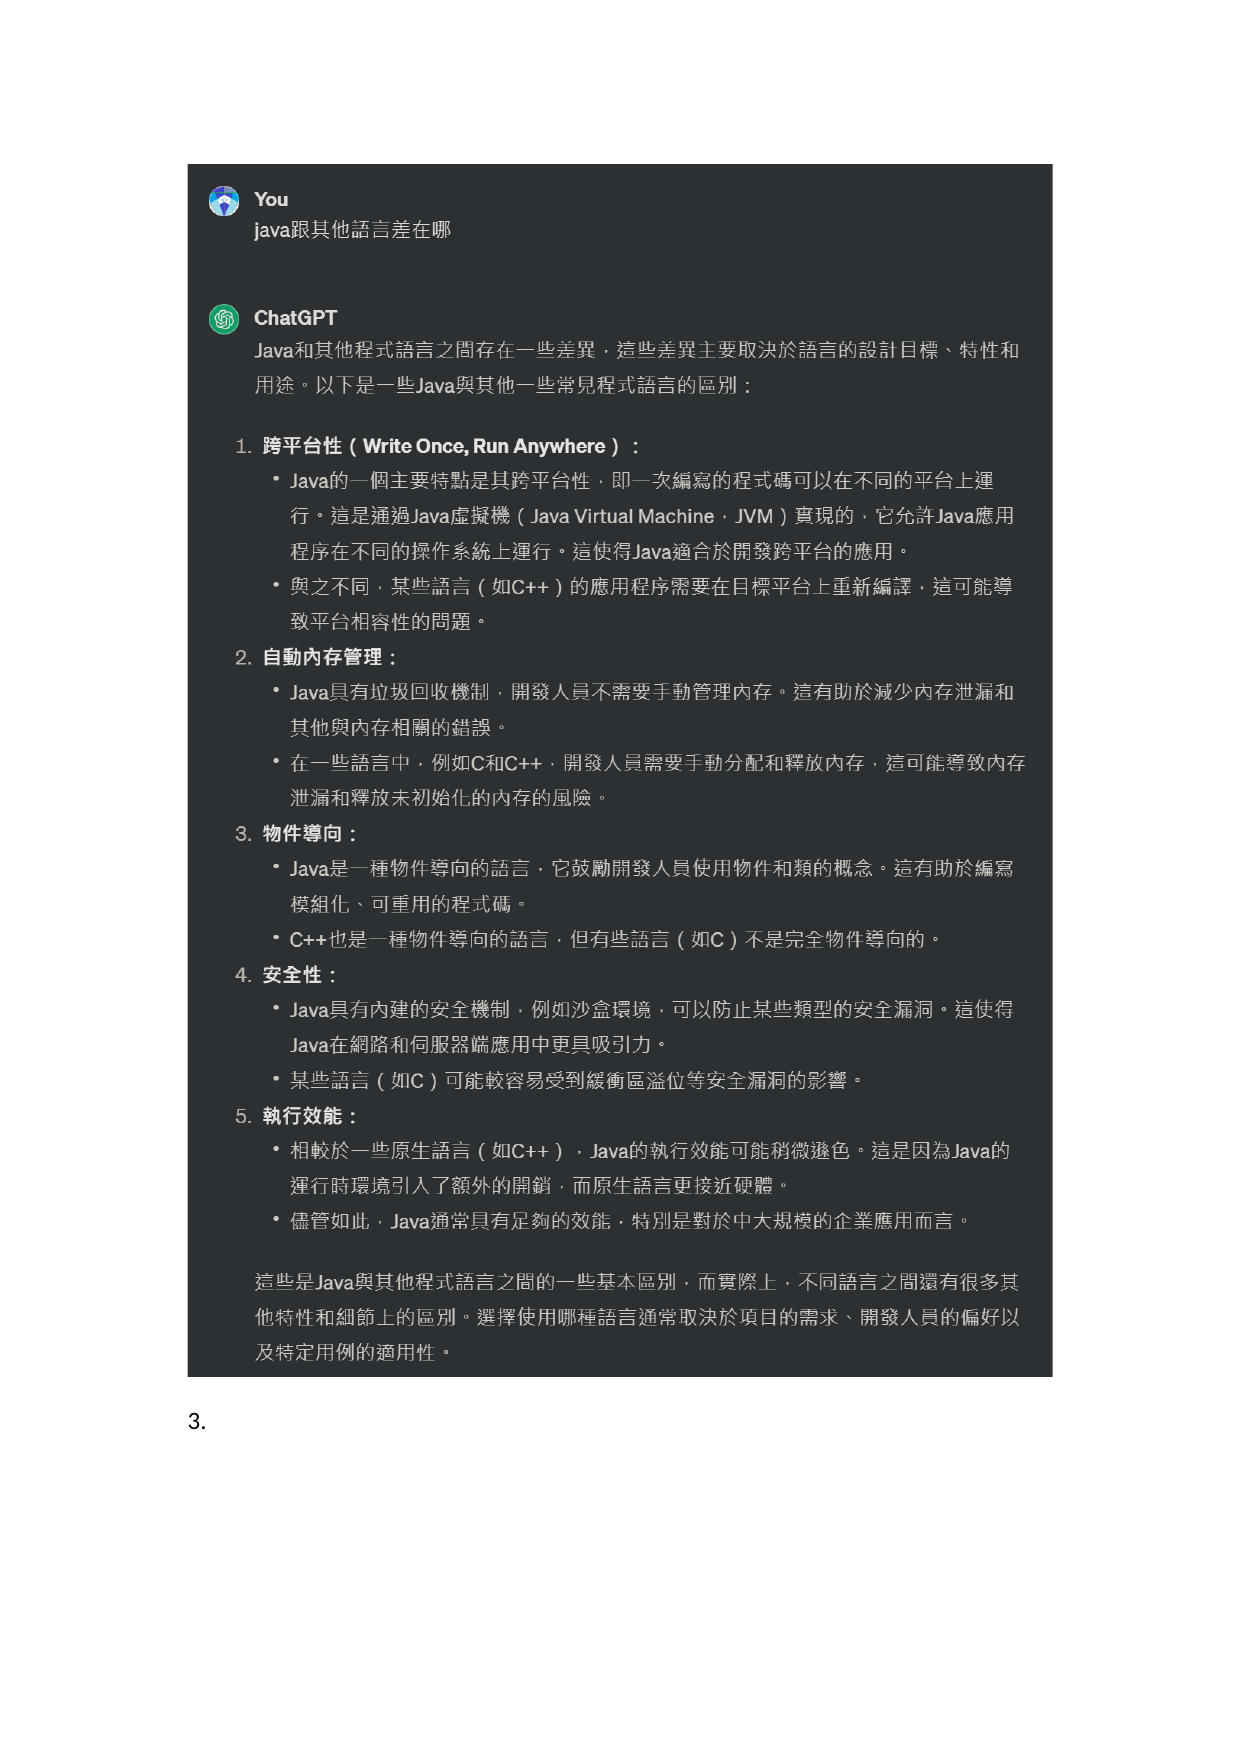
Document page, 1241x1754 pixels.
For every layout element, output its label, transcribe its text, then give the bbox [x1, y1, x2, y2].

picture [187, 164, 1053, 1377]
text 3. [187, 1402, 1053, 1439]
